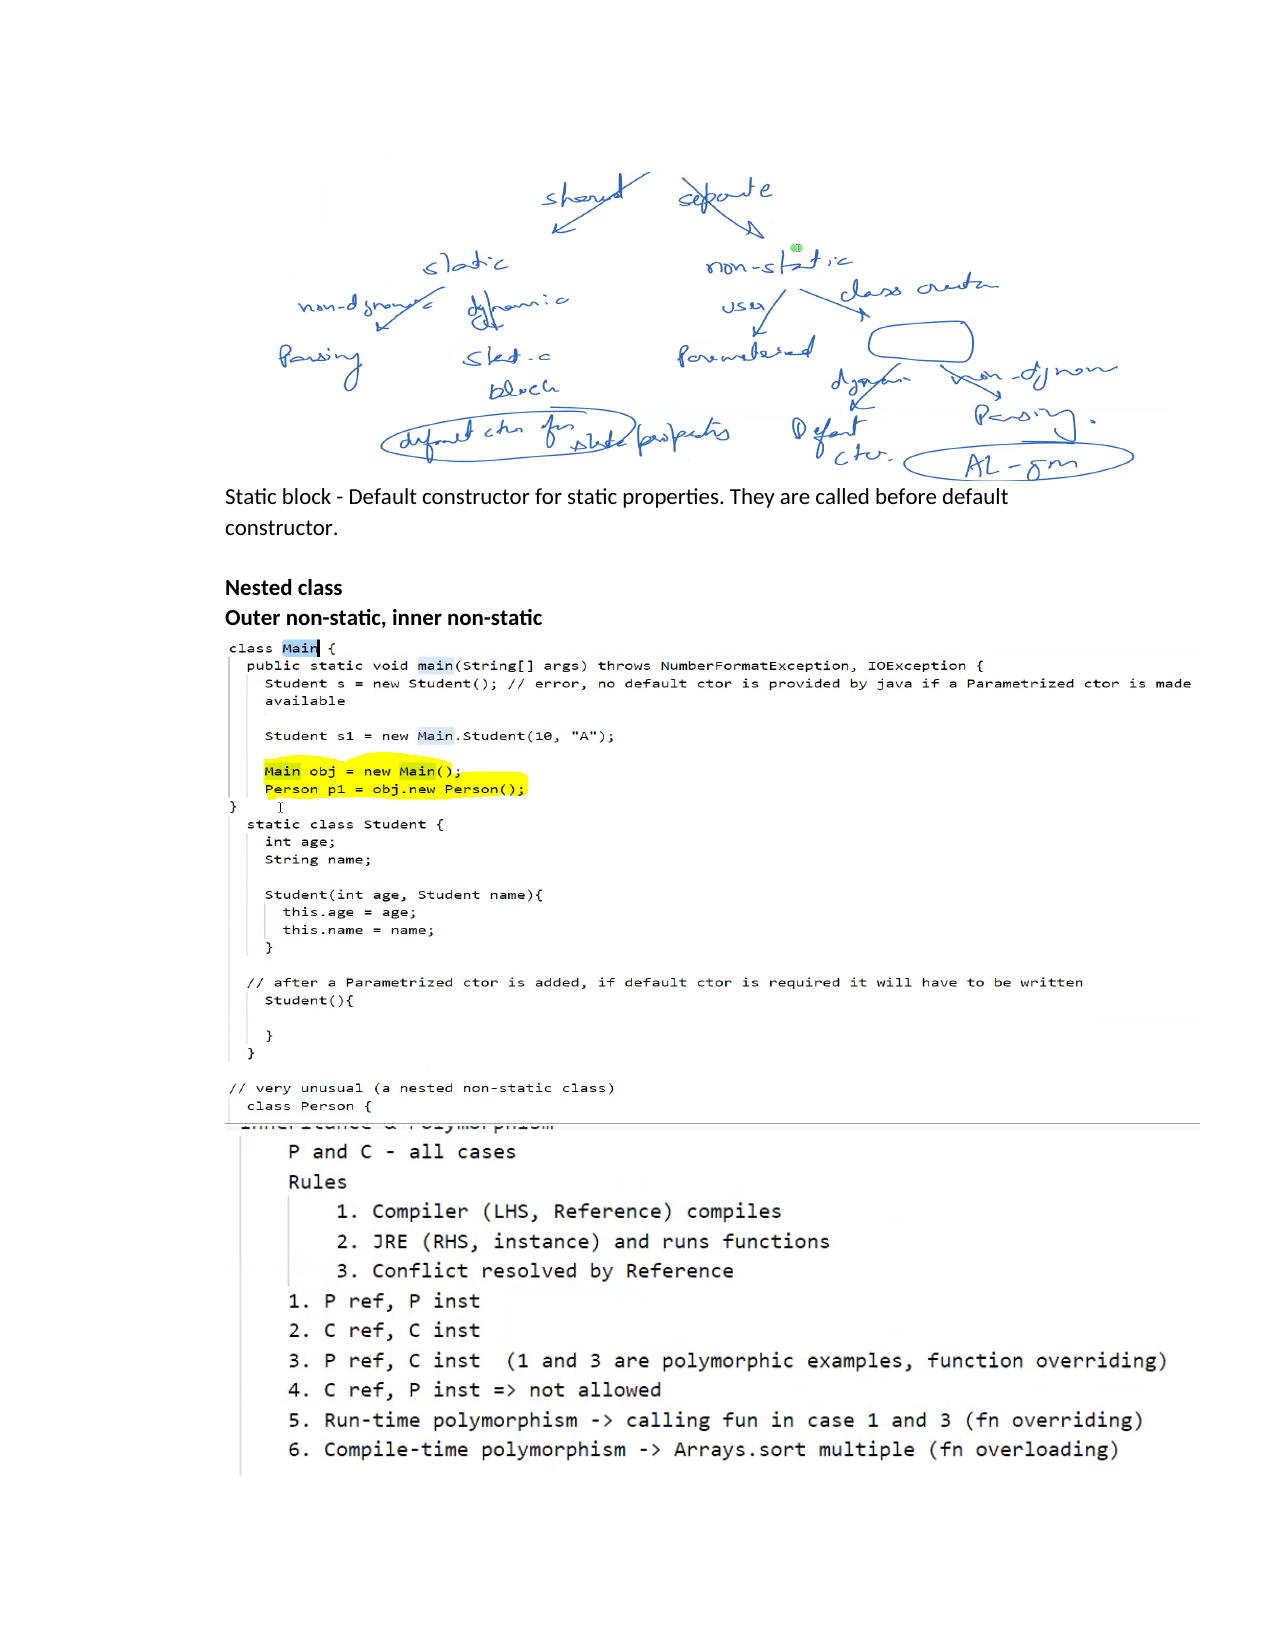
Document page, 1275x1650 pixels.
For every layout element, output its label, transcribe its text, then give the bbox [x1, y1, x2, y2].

picture [225, 633, 1200, 1124]
picture [225, 1126, 1200, 1476]
list Nested class [225, 573, 1125, 601]
list Outer non-static, inner non-static [225, 603, 1125, 631]
picture [225, 150, 1171, 481]
list Static block - Default constructor for static properties. They are called before default constructor. [225, 482, 1125, 541]
